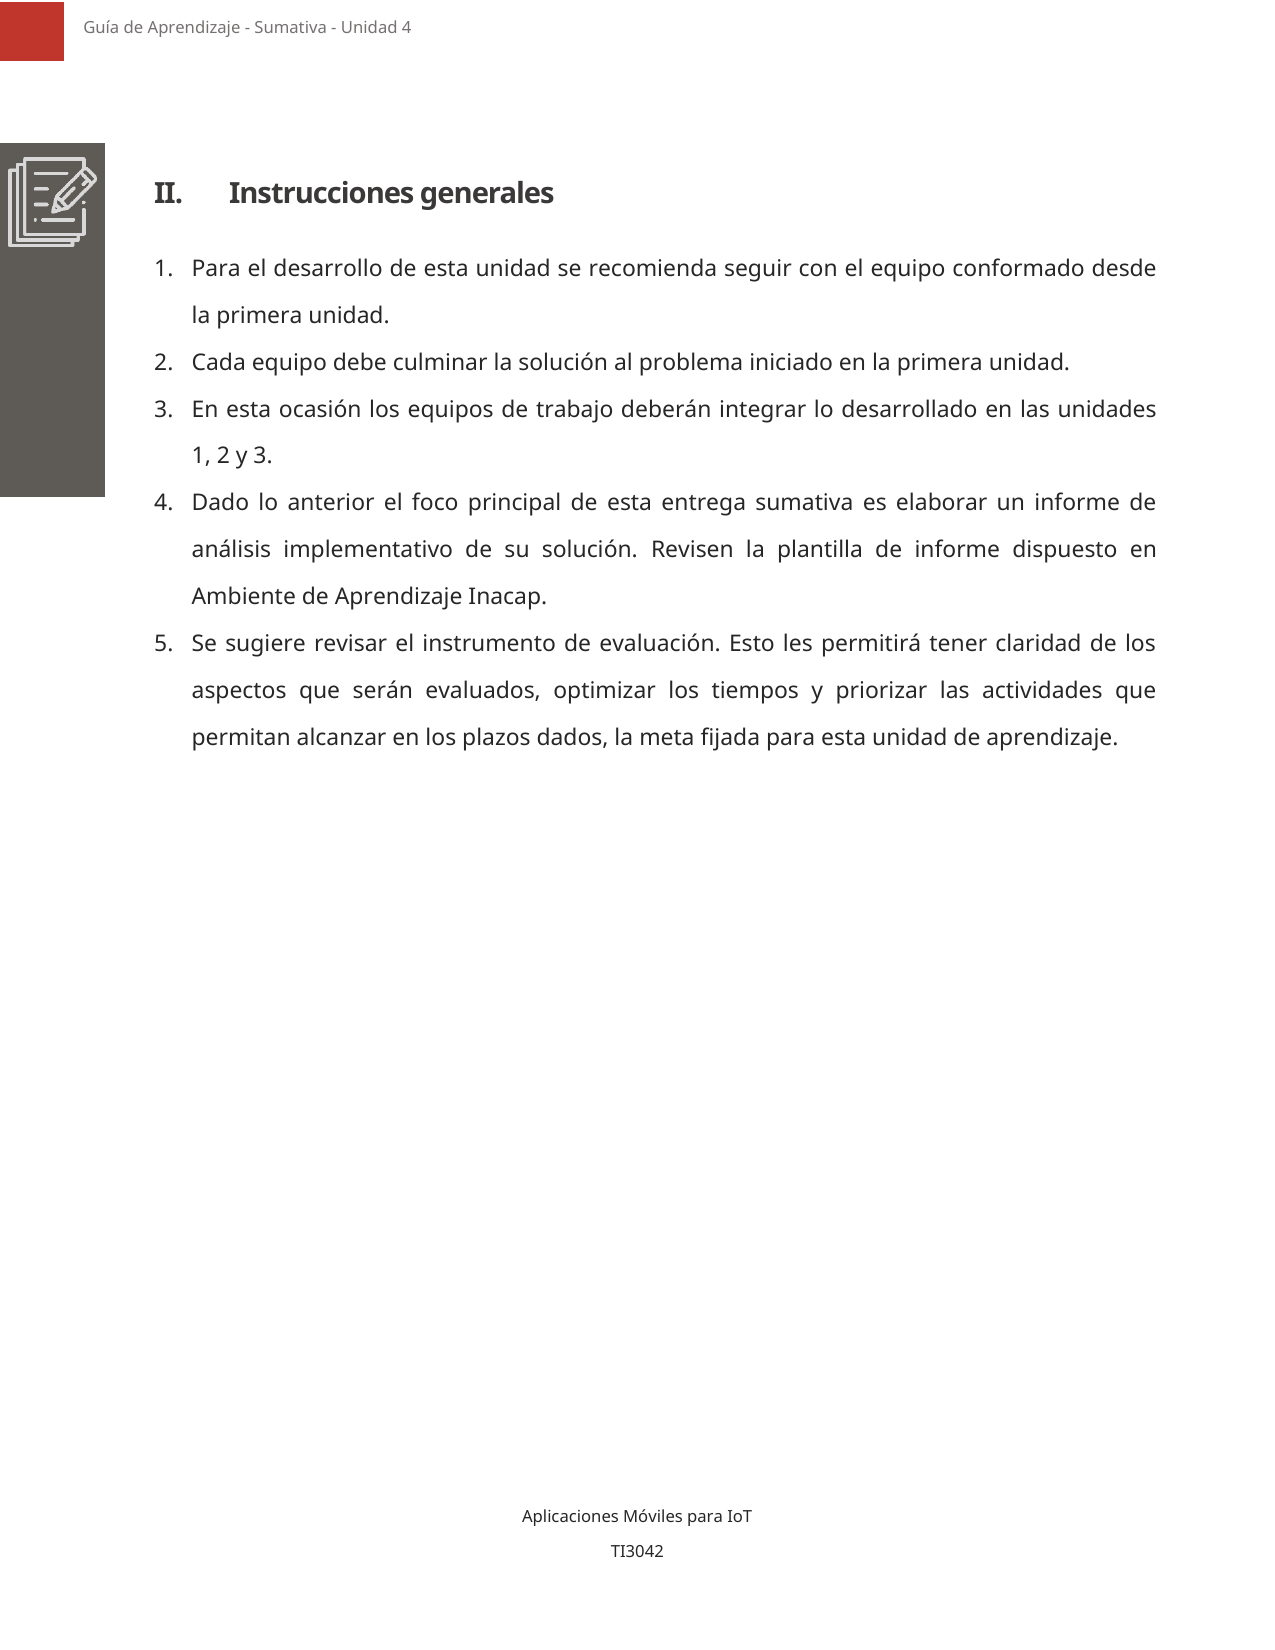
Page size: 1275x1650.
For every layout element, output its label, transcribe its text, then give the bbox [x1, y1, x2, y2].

list En esta ocasión los equipos de trabajo deberán integrar lo desarrollado en las unidades 1, 2 y 3. [154, 392, 1158, 471]
list Instrucciones generales [154, 172, 1158, 212]
list Para el desarrollo de esta unidad se recomienda seguir con el equipo conformado desde la primera unidad. [154, 252, 1158, 330]
list Dado lo anterior el foco principal de esta entrega sumativa es elaborar un informe de análisis implementativo de su solución. Revisen la plantilla de informe dispuesto en Ambiente de Aprendizaje Inacap. [154, 486, 1158, 611]
list Cada equipo debe culminar la solución al problema iniciado en la primera unidad. [154, 346, 1158, 377]
list Se sugiere revisar el instrumento de evaluación. Esto les permitirá tener claridad de los aspectos que serán evaluados, optimizar los tiempos y priorizar las actividades que permitan alcanzar en los plazos dados, la meta fijada para esta unidad de aprendizaje. [154, 627, 1158, 752]
